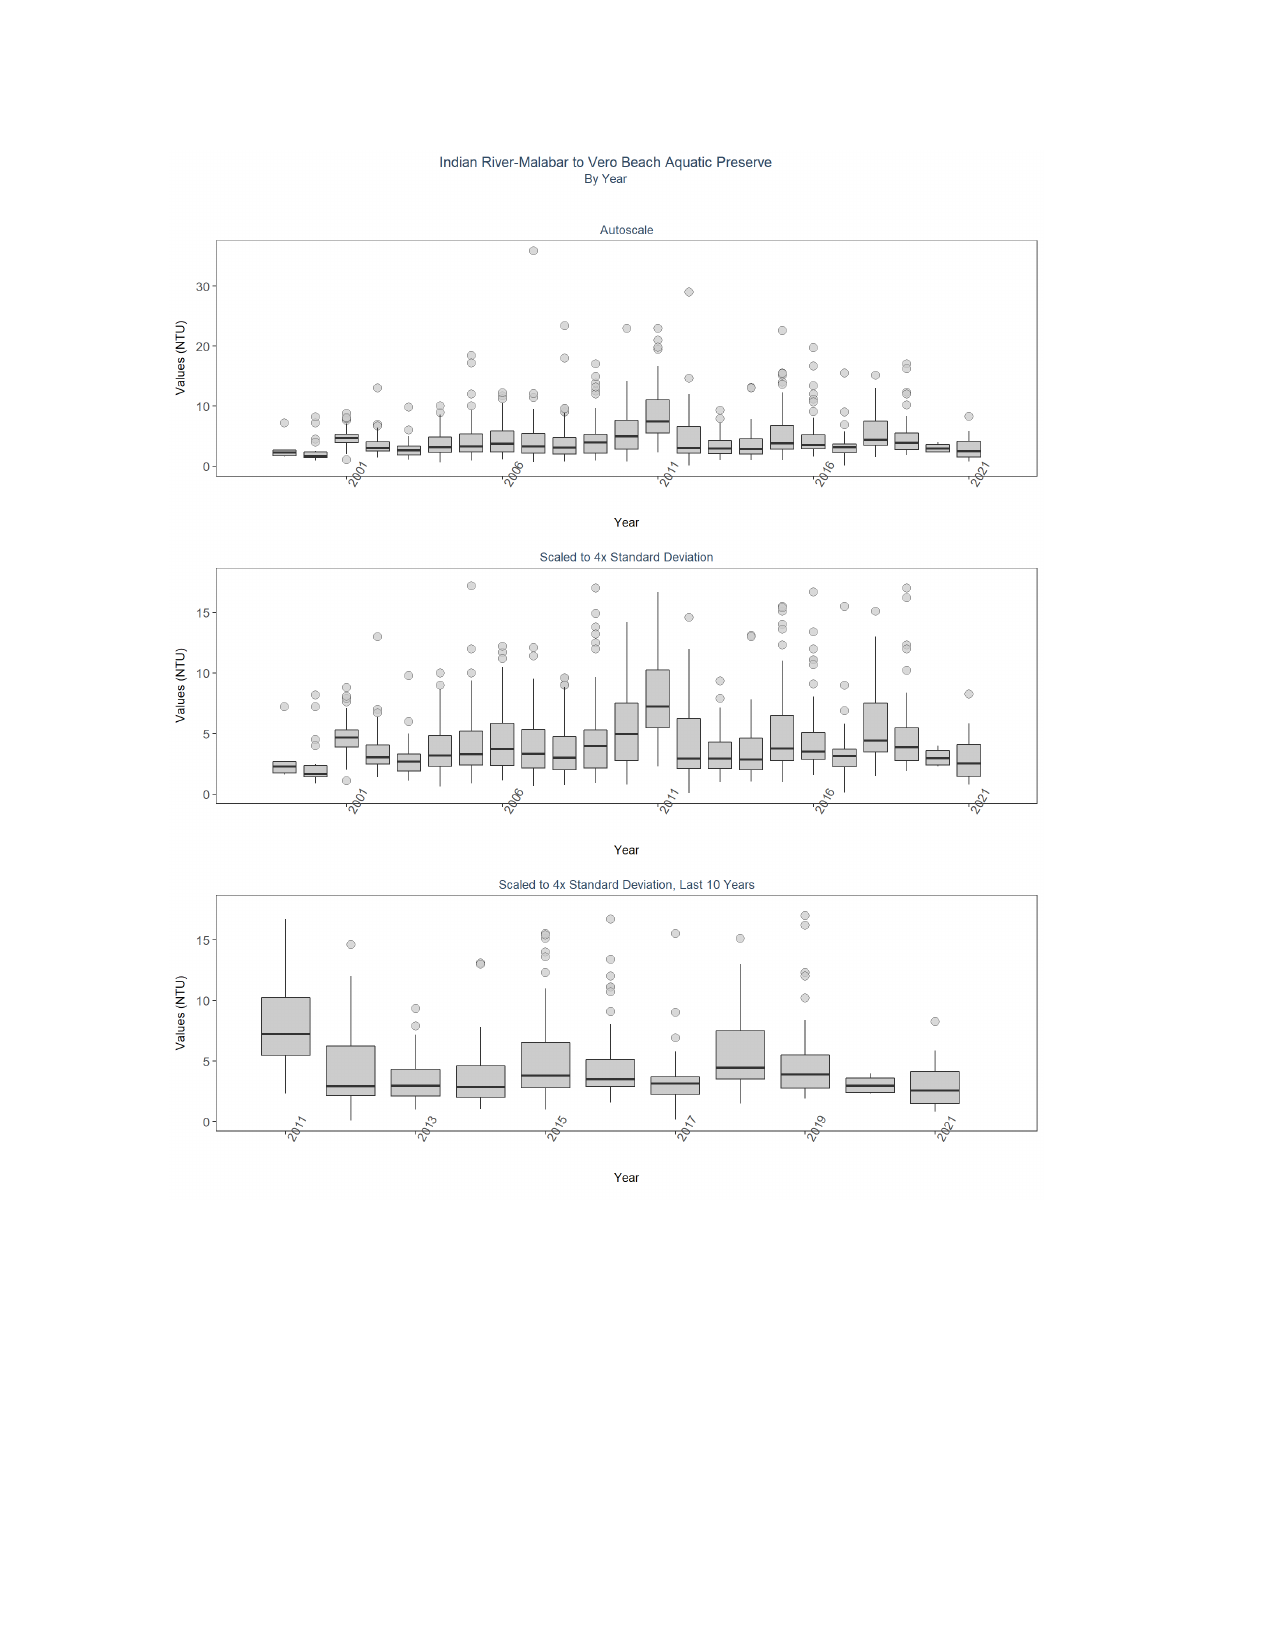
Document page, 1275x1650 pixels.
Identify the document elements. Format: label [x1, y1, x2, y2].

picture [168, 150, 1044, 1200]
